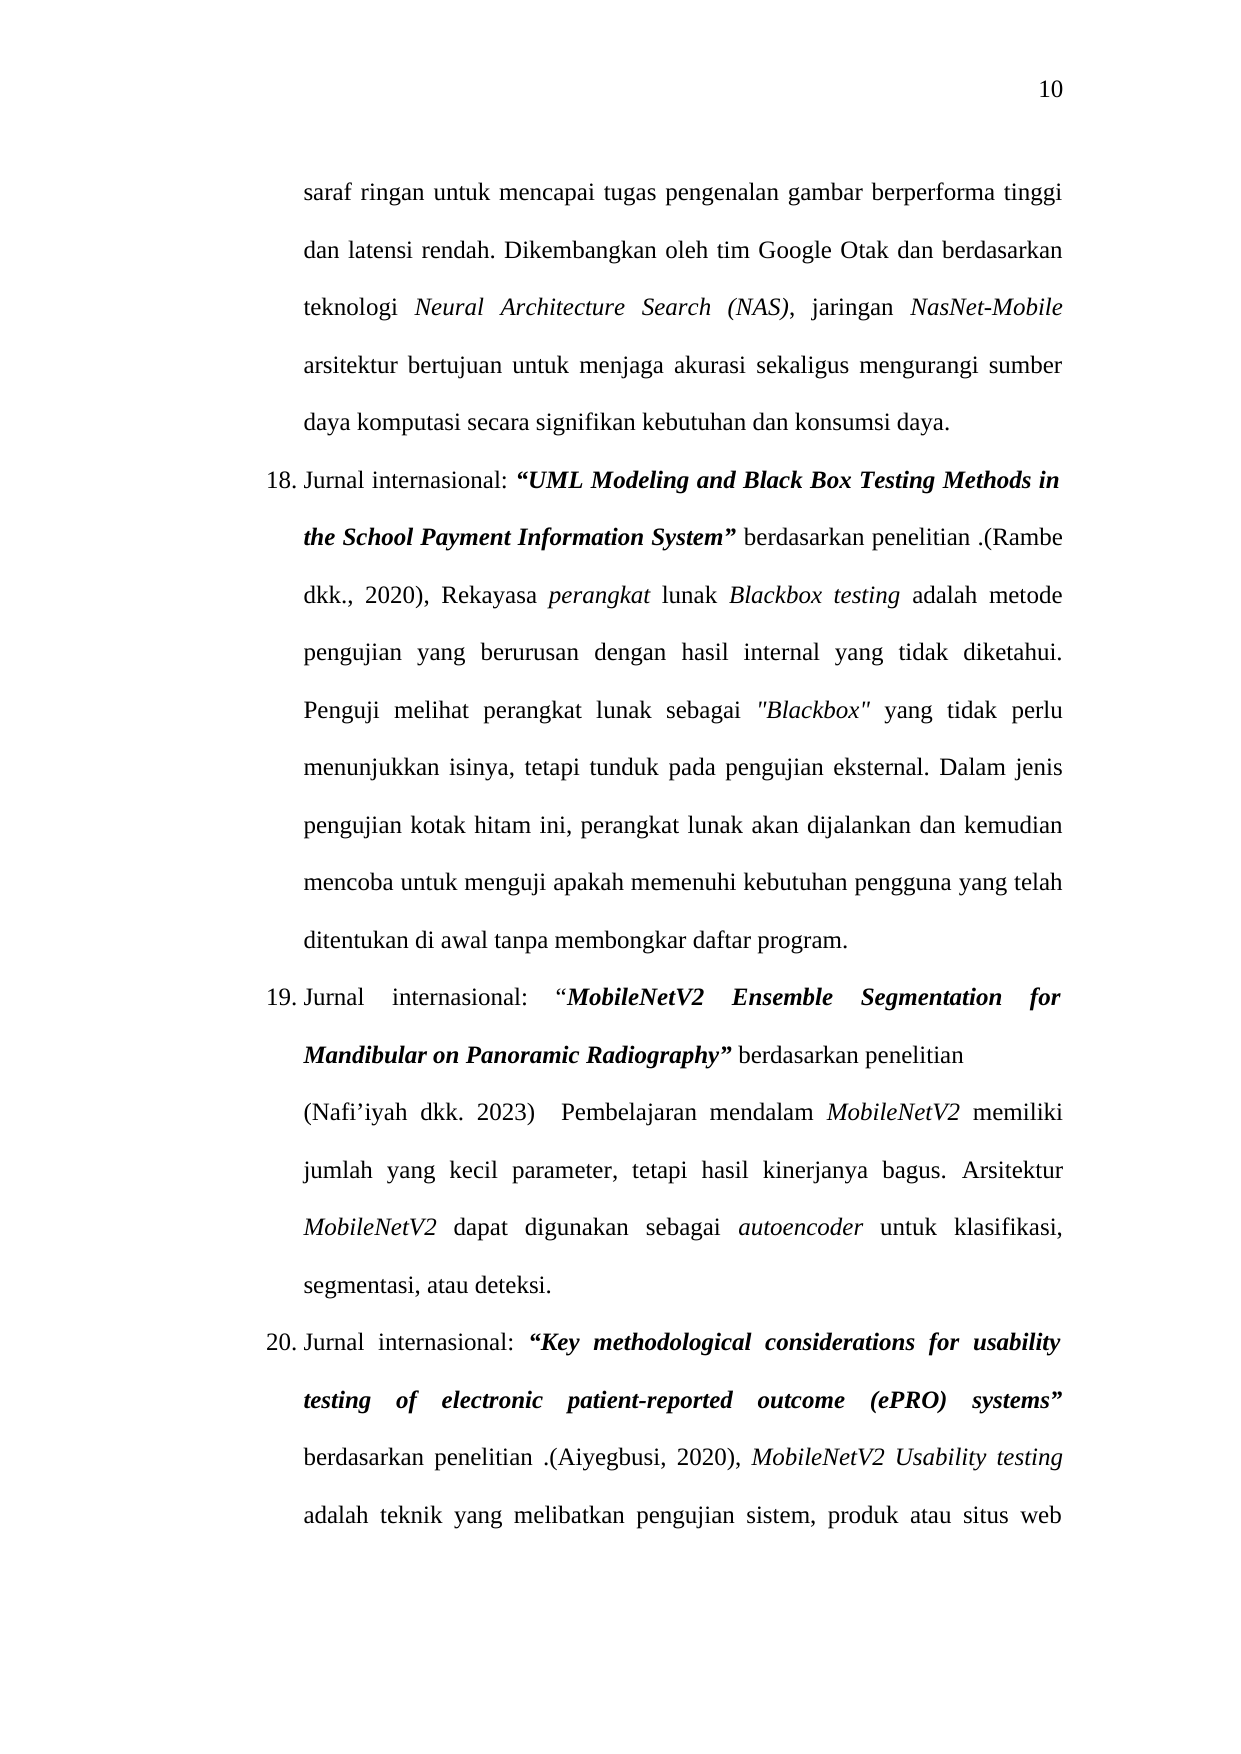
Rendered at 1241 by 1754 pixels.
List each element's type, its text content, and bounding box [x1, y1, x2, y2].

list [266, 177, 1063, 436]
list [266, 1327, 1063, 1528]
list Jurnal internasional: “UML Modeling and Black Box Testing Methods in the School Payment Information System” berdasarkan penelitian .(Rambe dkk., 2020), Rekayasa perangkat lunak Blackbox testing adalah metode pengujian yang berurusan dengan hasil internal yang tidak diketahui. Penguji melihat perangkat lunak sebagai "Blackbox" yang tidak perlu menunjukkan isinya, tetapi tunduk pada pengujian eksternal. Dalam jenis pengujian kotak hitam ini, perangkat lunak akan dijalankan dan kemudian mencoba untuk menguji apakah memenuhi kebutuhan pengguna yang telah ditentukan di awal tanpa membongkar daftar program. [266, 465, 1063, 953]
list Jurnal internasional: “MobileNetV2 Ensemble Segmentation for Mandibular on Panoramic Radiography” berdasarkan penelitian [266, 982, 1063, 1068]
text Pembelajaran mendalam MobileNetV2 memiliki jumlah yang kecil parameter, tetapi hasil kinerjanya bagus. Arsitektur MobileNetV2 dapat digunakan sebagai autoencoder untuk klasifikasi, segmentasi, atau deteksi. [303, 1097, 1063, 1298]
